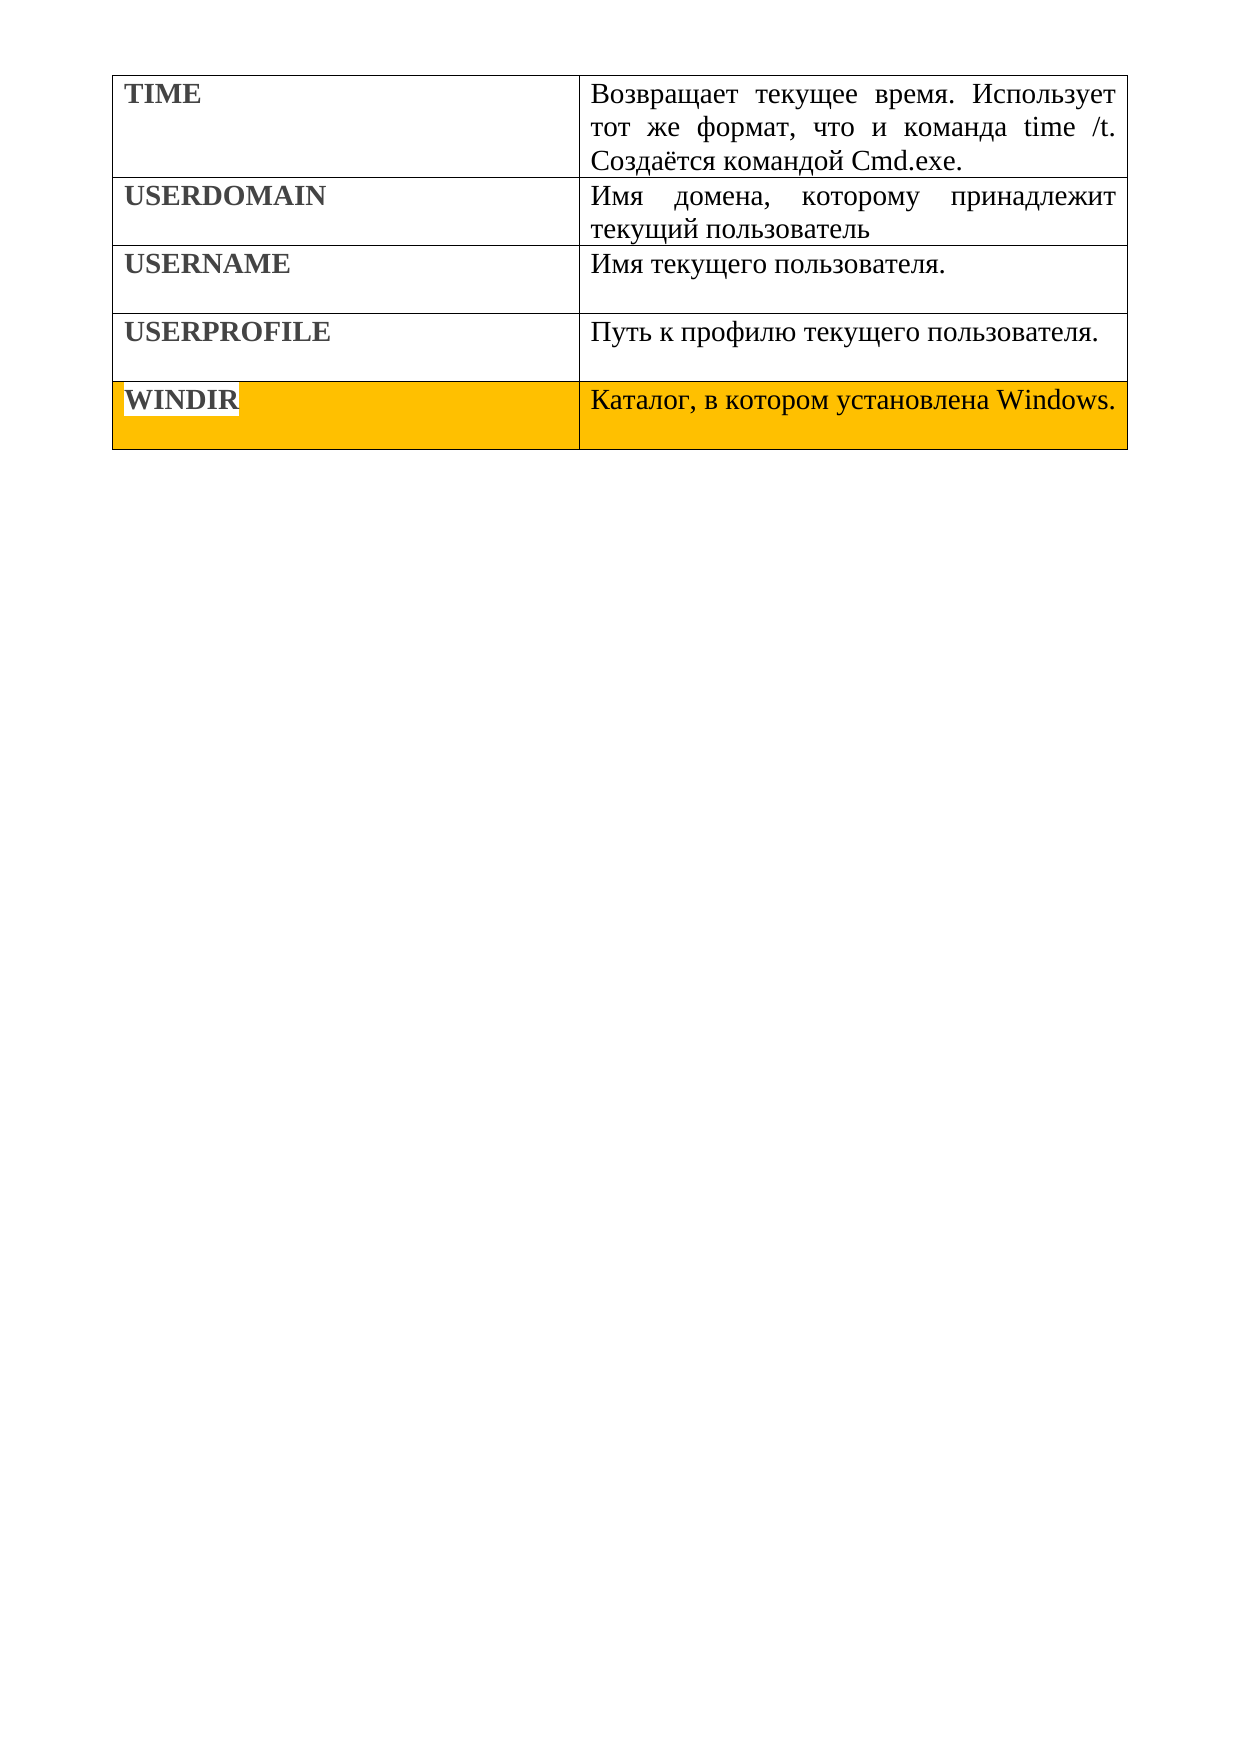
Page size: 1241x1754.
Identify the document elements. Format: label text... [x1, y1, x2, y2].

table_cell Путь к профилю текущего пользователя. [580, 314, 1127, 381]
table_cell WINDIR [113, 382, 579, 449]
table_cell Имя текущего пользователя. [580, 246, 1127, 313]
table_cell Имя домена, которому принадлежит текущий пользователь [580, 178, 1127, 245]
table_cell USERDOMAIN [113, 178, 579, 245]
table_cell USERNAME [113, 246, 579, 313]
table_cell TIME [113, 76, 579, 177]
table_cell Каталог, в котором установлена Windows. [580, 382, 1127, 449]
table_cell USERPROFILE [113, 314, 579, 381]
table_cell Возвращает текущее время. Использует тот же формат, что и команда time /t. Создаётся командой Cmd.exe. [580, 76, 1127, 177]
